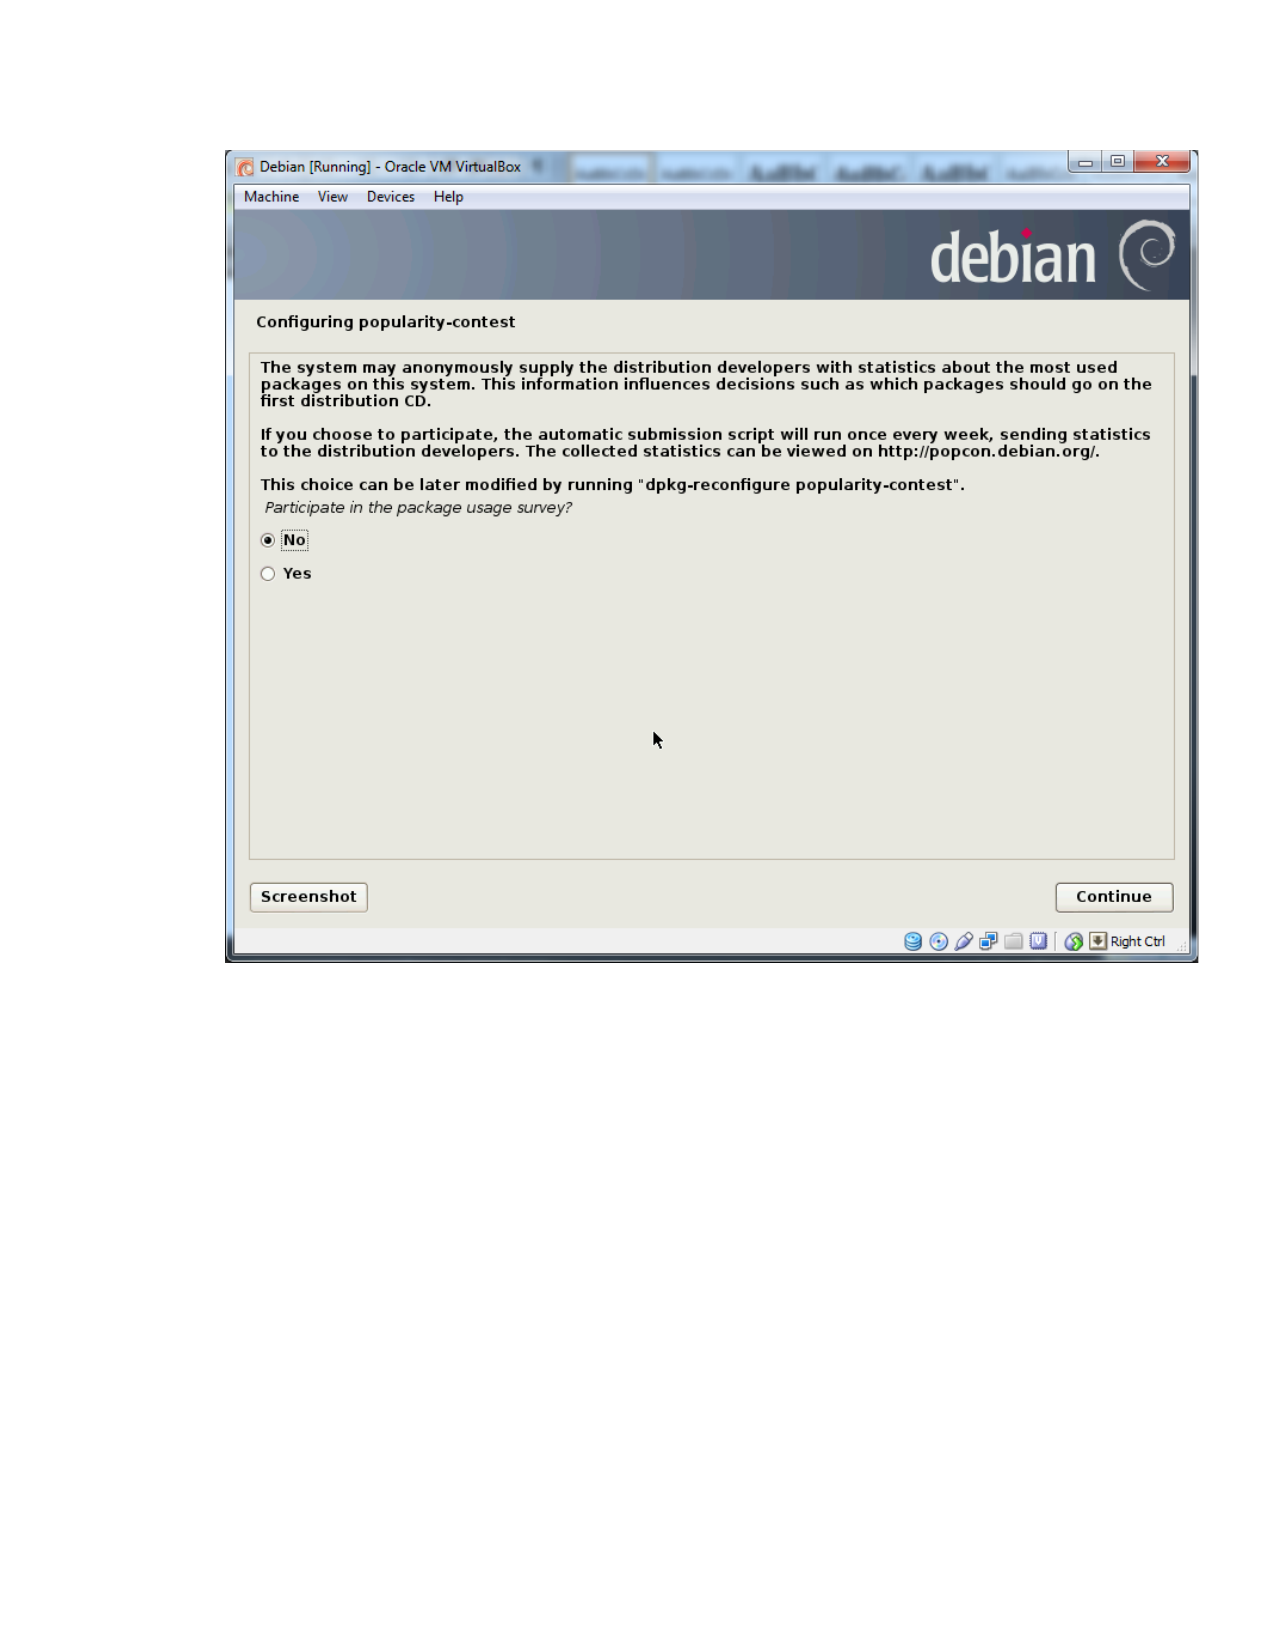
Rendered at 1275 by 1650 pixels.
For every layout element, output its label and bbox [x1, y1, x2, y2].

picture [225, 150, 1199, 963]
